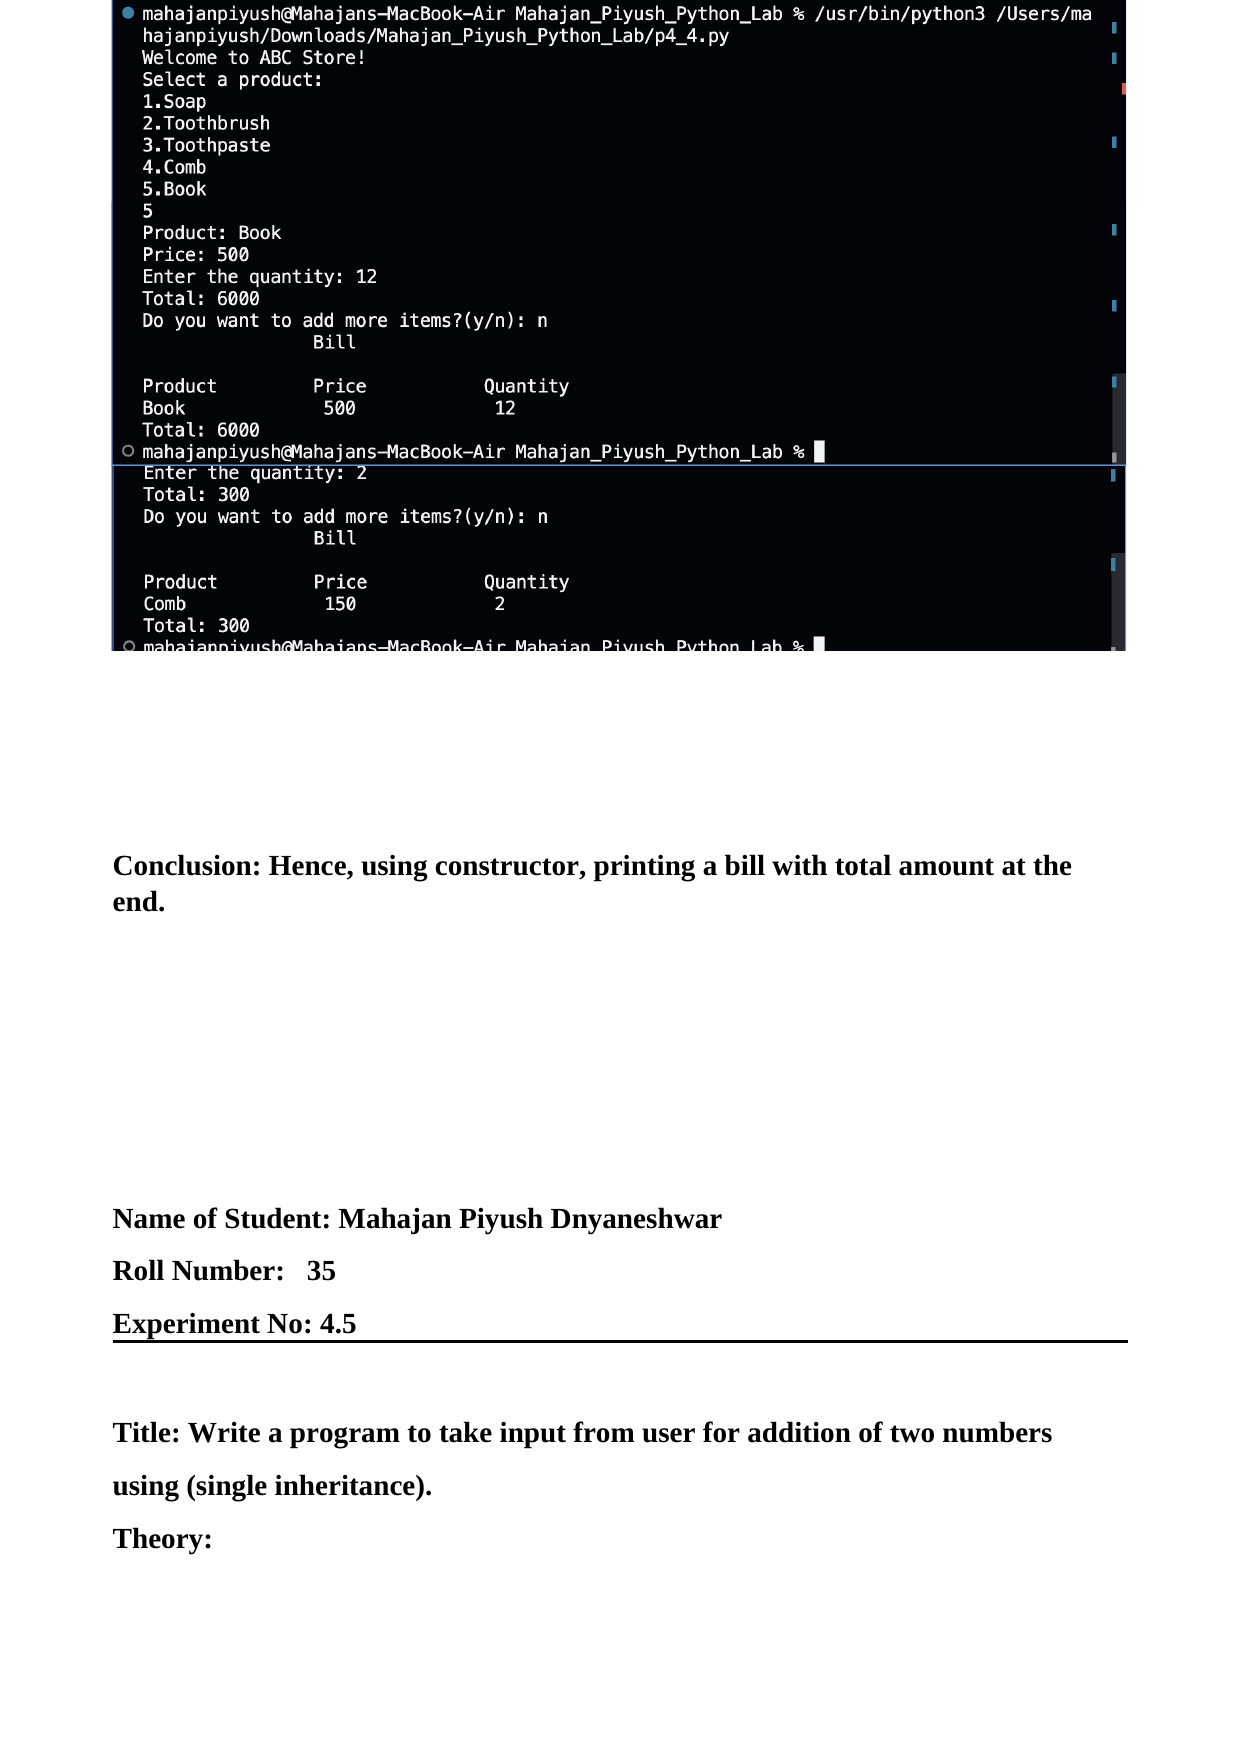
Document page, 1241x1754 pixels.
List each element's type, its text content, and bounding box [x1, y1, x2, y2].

text Theory: [112, 1521, 1128, 1554]
text Experiment No: 4.5 [112, 1306, 1128, 1343]
text Conclusion: Hence, using constructor, printing a bill with total amount at the end. [112, 848, 1128, 917]
text Title: Write a program to take input from user for addition of two numbers [112, 1415, 1128, 1449]
text using (single inheritance). [112, 1468, 1128, 1501]
text Name of Student: Mahajan Piyush Dnyaneshwar [112, 1201, 1128, 1234]
text Roll Number: 35 [112, 1253, 1128, 1287]
picture [111, 0, 1127, 651]
